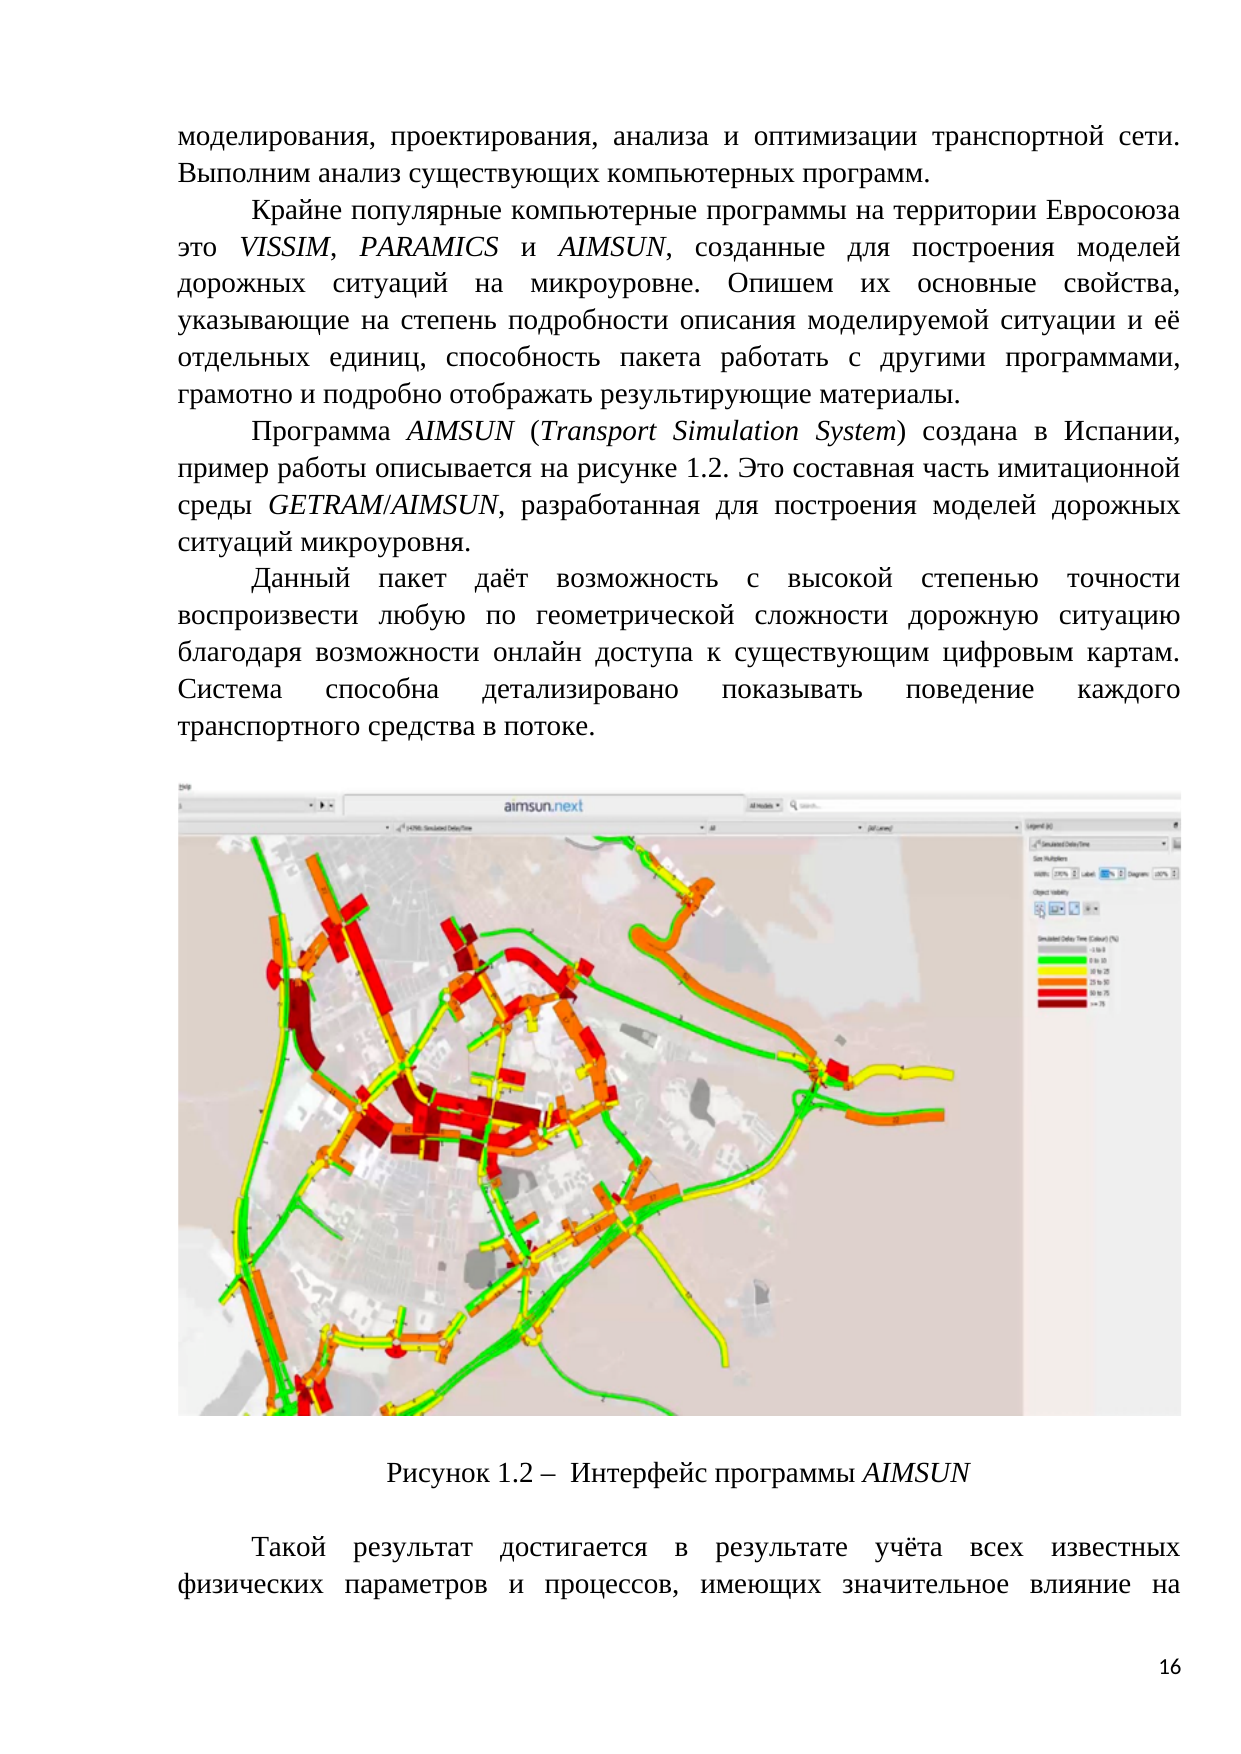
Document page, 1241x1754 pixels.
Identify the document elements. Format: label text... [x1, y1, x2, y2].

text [177, 1529, 1181, 1600]
text Крайне популярные компьютерные программы на территории Евросоюза это VISSIM, PARAMICS и AIMSUN, созданные для построения моделей дорожных ситуаций на микроуровне. Опишем их основные свойства, указывающие на степень подробности описания моделируемой ситуации и её отдельных единиц, способность пакета работать с другими программами, грамотно и подробно отображать результирующие материалы. [177, 192, 1181, 410]
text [177, 118, 1181, 188]
text Программа AIMSUN (Transport Simulation System) создана в Испании, пример работы описывается на рисунке 1.2. Это составная часть имитационной среды GETRAM/AIMSUN, разработанная для построения моделей дорожных ситуаций микроуровня. [177, 413, 1181, 557]
text Рисунок 1.2 – Интерфейс программы AIMSUN [177, 1456, 1181, 1489]
picture [177, 781, 1182, 1416]
text Данный пакет даёт возможность с высокой степенью точности воспроизвести любую по геометрической сложности дорожную ситуацию благодаря возможности онлайн доступа к существующим цифровым картам. Система способна детализировано показывать поведение каждого транспортного средства в потоке. [177, 561, 1181, 742]
